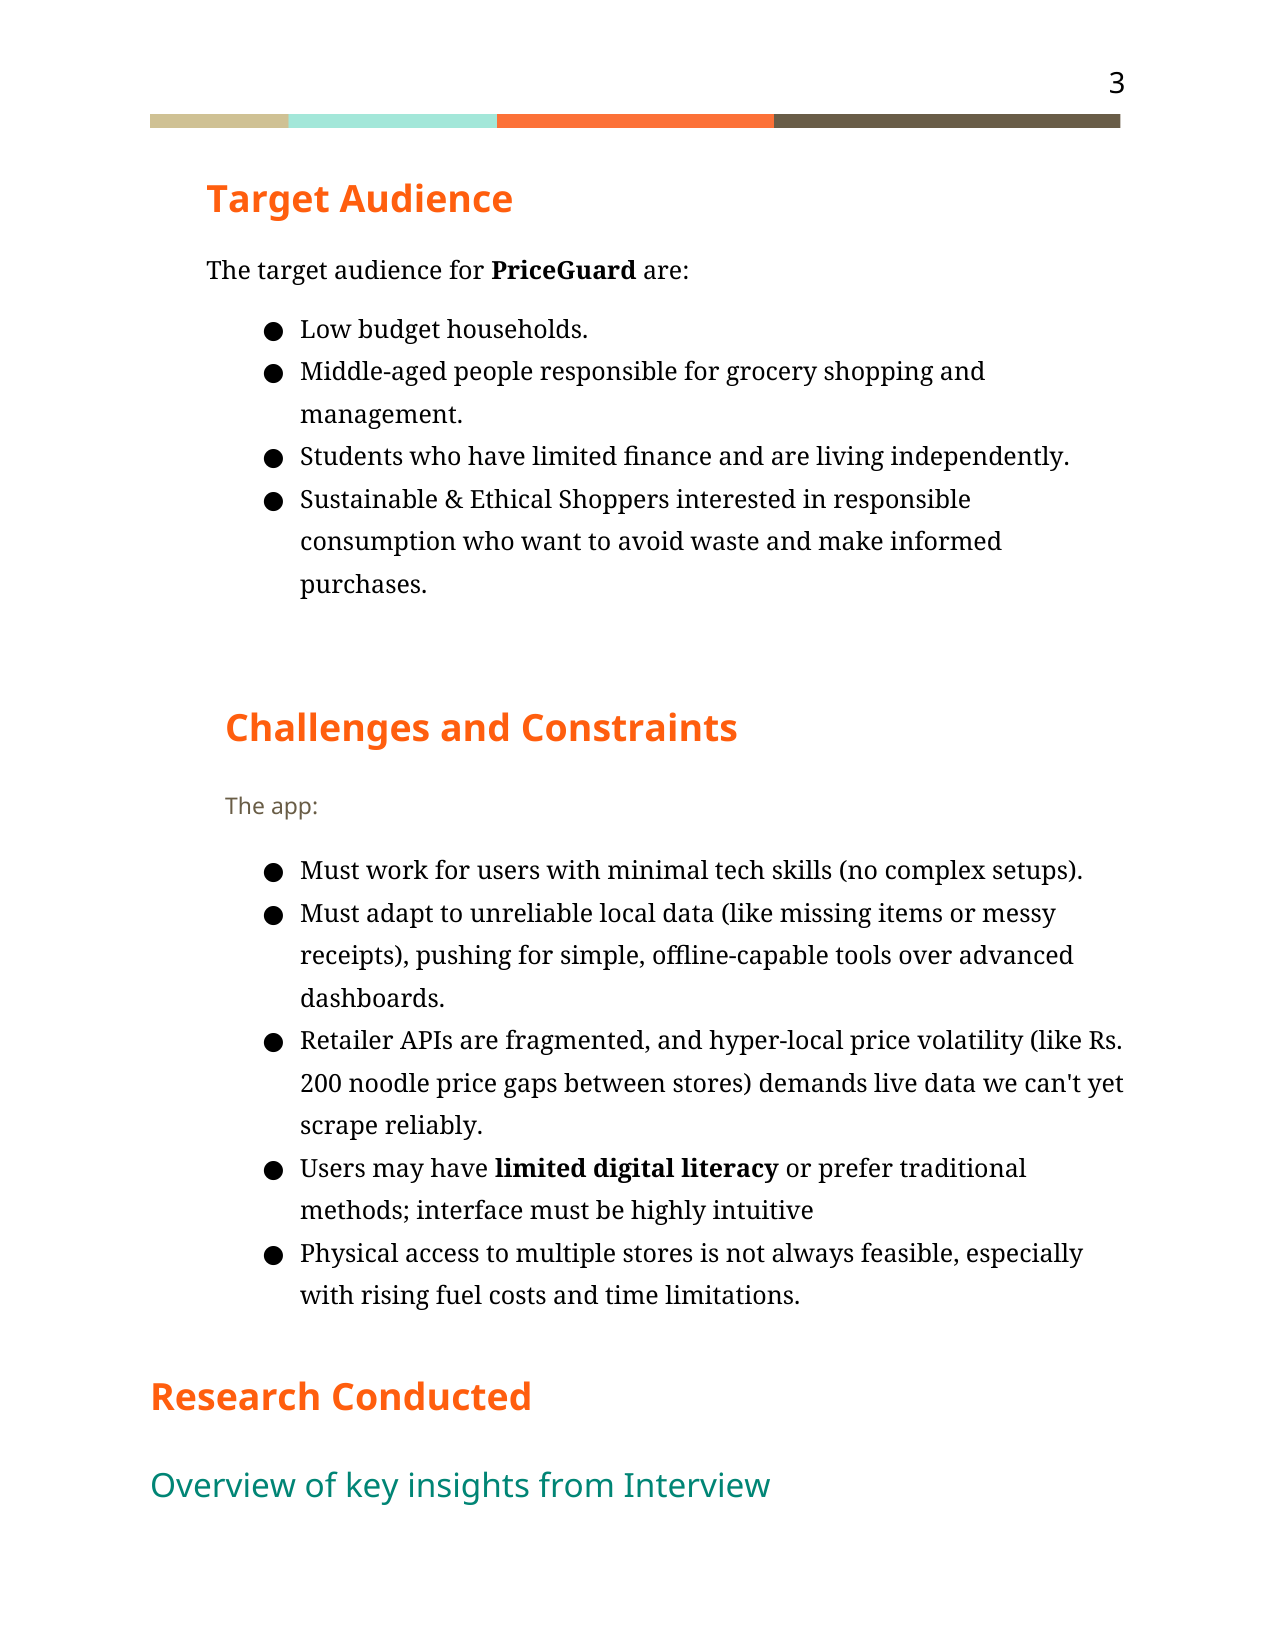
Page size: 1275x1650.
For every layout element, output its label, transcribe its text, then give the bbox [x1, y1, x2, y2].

text The app: [150, 790, 1125, 822]
list Low budget households. [262, 312, 1125, 346]
picture [150, 114, 1121, 128]
list Middle-aged people responsible for grocery shopping and management. [262, 354, 1125, 431]
subtitle Overview of key insights from Interview [150, 1462, 1125, 1507]
text The target audience for PriceGuard are: [206, 252, 1125, 286]
list Retailer APIs are fragmented, and hyper-local price volatility (like Rs. 200 noodle price gaps between stores) demands live data we can't yet scrape reliably. [262, 1023, 1125, 1142]
list Students who have limited finance and are living independently. [262, 439, 1125, 473]
subtitle Research Conducted [150, 1370, 1125, 1421]
list Must adapt to unreliable local data (like missing items or messy receipts), pushing for simple, offline-capable tools over advanced dashboards. [262, 895, 1125, 1014]
list Must work for users with minimal tech skills (no complex setups). [262, 853, 1125, 887]
list Physical access to multiple stores is not always feasible, especially with rising fuel costs and time limitations. [262, 1235, 1125, 1312]
subtitle Challenges and Constraints [225, 702, 1125, 753]
list Sustainable & Ethical Shoppers interested in responsible consumption who want to avoid waste and make informed purchases. [262, 482, 1125, 601]
list Users may have limited digital literacy or prefer traditional methods; interface must be highly intuitive [262, 1150, 1125, 1227]
subtitle Target Audience [206, 172, 1125, 223]
